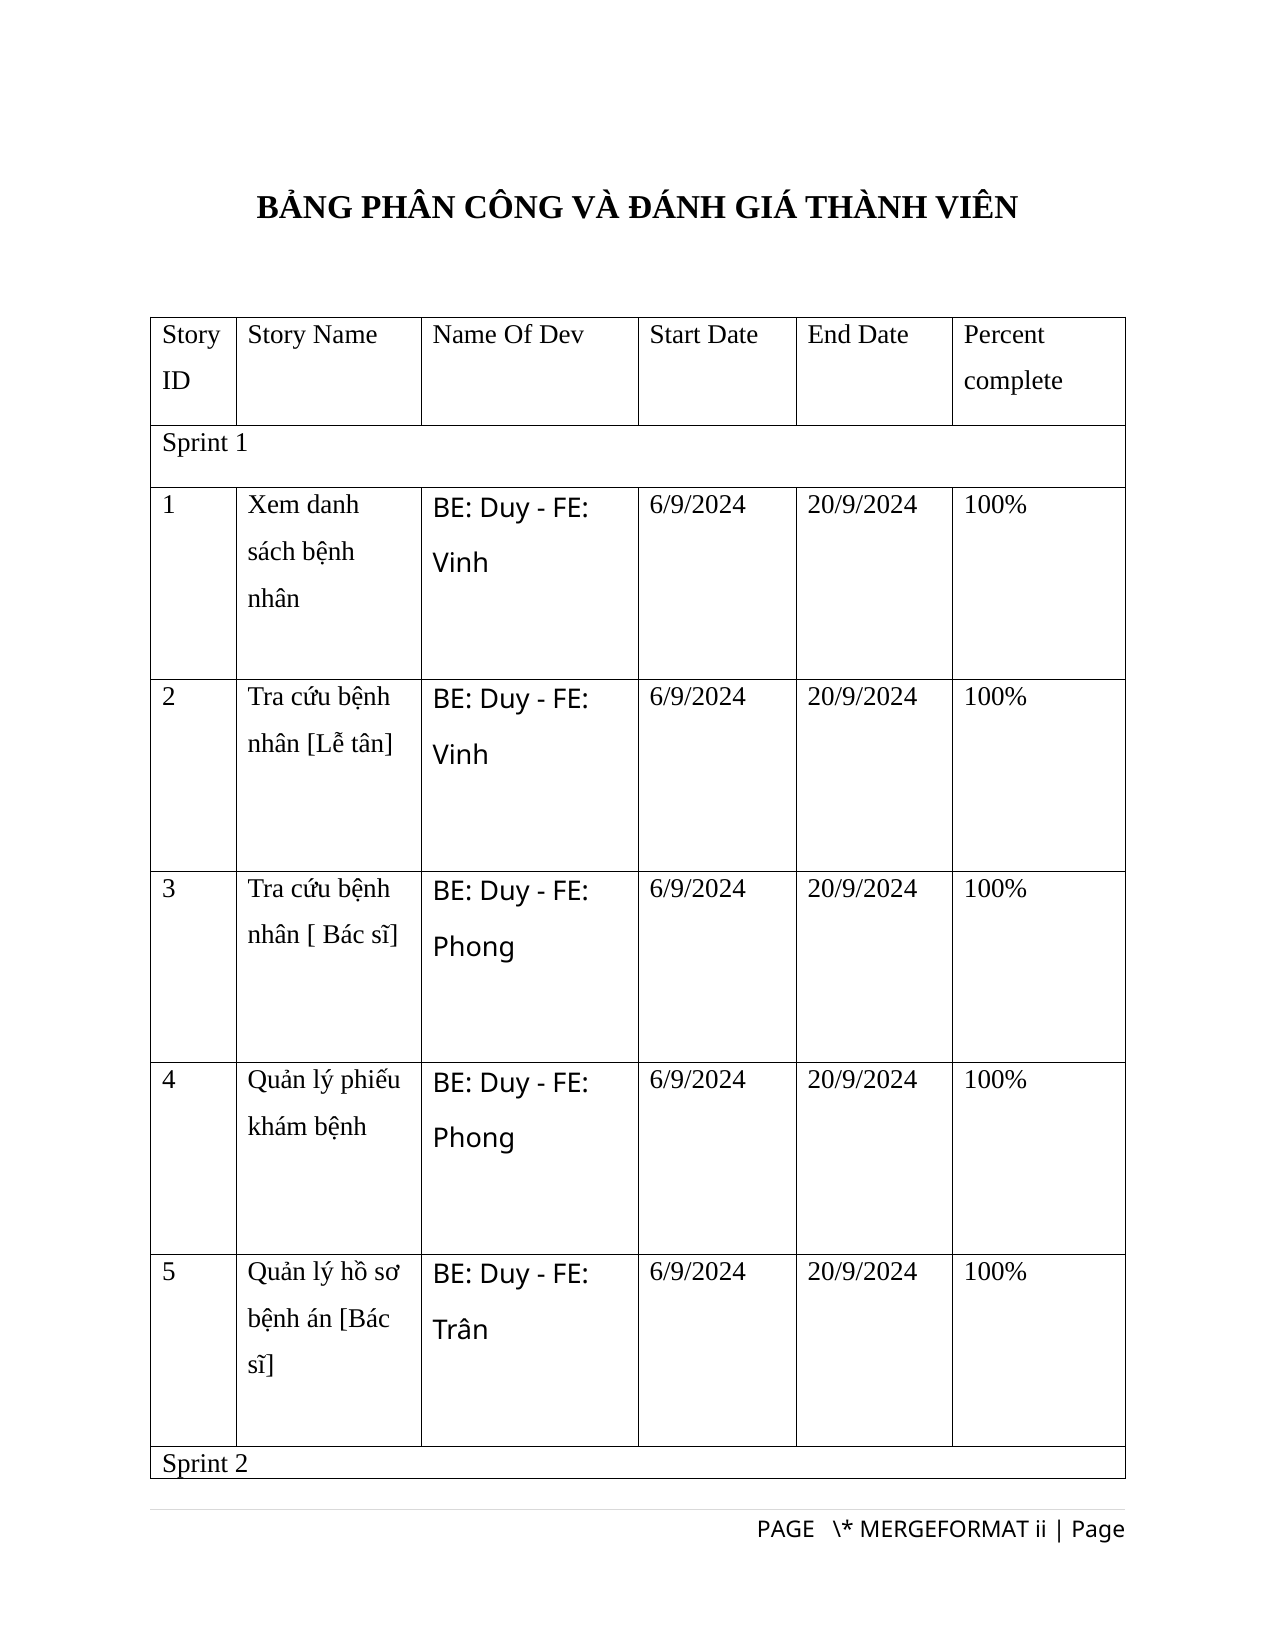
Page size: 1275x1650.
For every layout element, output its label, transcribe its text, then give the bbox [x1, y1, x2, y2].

table_cell 6/9/2024 [639, 680, 796, 871]
table_cell 100% [953, 872, 1125, 1062]
table_cell 100% [953, 680, 1125, 871]
table_header End Date [797, 318, 952, 425]
table_cell 2 [151, 680, 236, 871]
table_header Name Of Dev [422, 318, 638, 425]
table_cell 4 [151, 1063, 236, 1254]
table_cell 20/9/2024 [797, 488, 952, 679]
table_cell 20/9/2024 [797, 872, 952, 1062]
table_cell 100% [953, 488, 1125, 679]
table_cell 1 [151, 488, 236, 679]
table_header Story ID [151, 318, 236, 425]
table_cell 20/9/2024 [797, 1255, 952, 1446]
subtitle BẢNG PHÂN CÔNG VÀ ĐÁNH GIÁ THÀNH VIÊN [150, 187, 1125, 226]
table_cell Quản lý phiếu khám bệnh [237, 1063, 421, 1254]
table_cell 5 [151, 1255, 236, 1446]
table_cell BE: Duy - FE: Phong [422, 872, 638, 1062]
table_cell Sprint 1 [151, 426, 1125, 487]
table_cell 6/9/2024 [639, 488, 796, 679]
table_cell BE: Duy - FE: Phong [422, 1063, 638, 1254]
table_cell 3 [151, 872, 236, 1062]
table_cell 6/9/2024 [639, 1063, 796, 1254]
table_cell BE: Duy - FE: Vinh [422, 680, 638, 871]
table_cell Tra cứu bệnh nhân [Lễ tân] [237, 680, 421, 871]
table_header Percent complete [953, 318, 1125, 425]
table_cell BE: Duy - FE: Trân [422, 1255, 638, 1446]
table_cell 6/9/2024 [639, 1255, 796, 1446]
table_cell 6/9/2024 [639, 872, 796, 1062]
table_cell 100% [953, 1063, 1125, 1254]
table_header Start Date [639, 318, 796, 425]
table_cell Tra cứu bệnh nhân [ Bác sĩ] [237, 872, 421, 1062]
table_cell 20/9/2024 [797, 680, 952, 871]
table_cell 100% [953, 1255, 1125, 1446]
table_cell Xem danh sách bệnh nhân [237, 488, 421, 679]
table_cell Quản lý hồ sơ bệnh án [Bác sĩ] [237, 1255, 421, 1446]
table_cell 20/9/2024 [797, 1063, 952, 1254]
table_cell Sprint 2 [151, 1447, 1125, 1478]
table_cell BE: Duy - FE: Vinh [422, 488, 638, 679]
table_header Story Name [237, 318, 421, 425]
